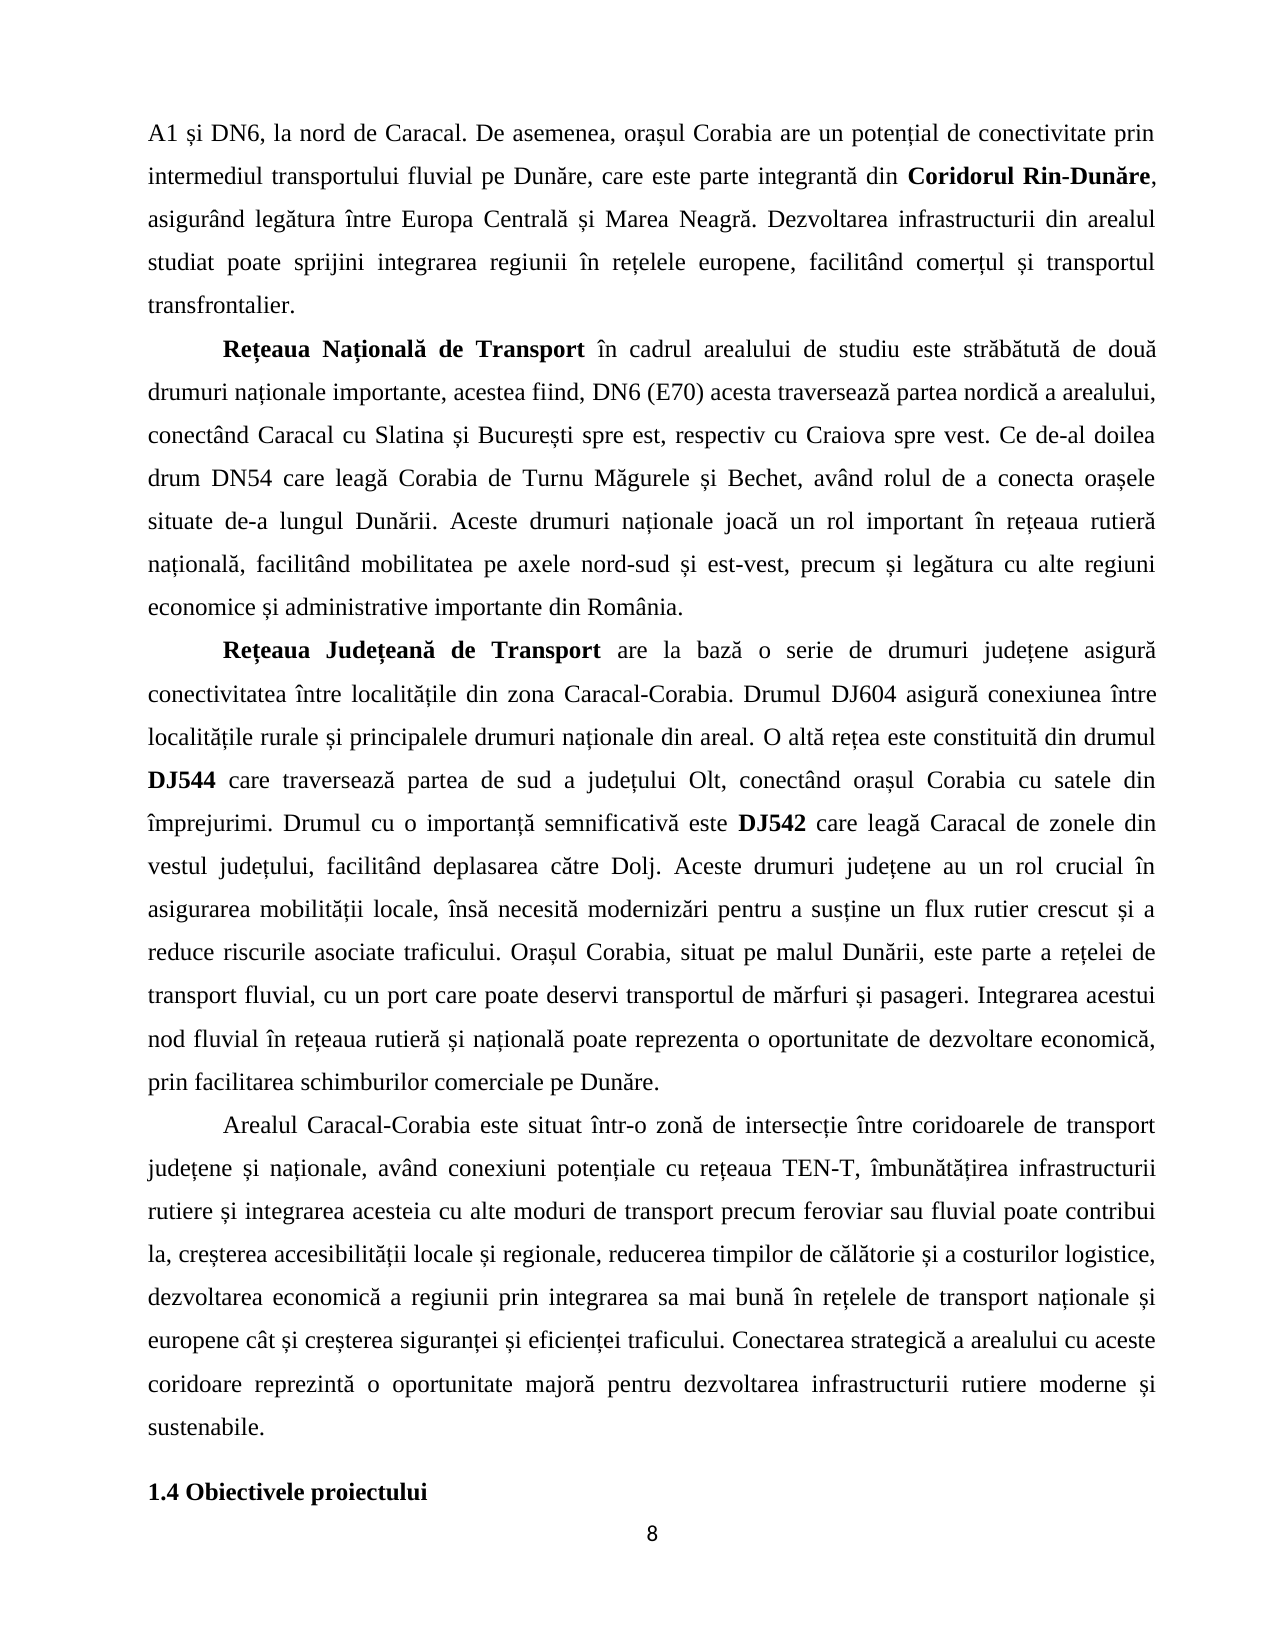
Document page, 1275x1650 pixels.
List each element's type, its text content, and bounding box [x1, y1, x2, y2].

text Arealul Caracal-Corabia este situat într-o zonă de intersecție între coridoarele de transport județene și naționale, având conexiuni potențiale cu rețeaua TEN-T, îmbunătățirea infrastructurii rutiere și integrarea acesteia cu alte moduri de transport precum feroviar sau fluvial poate contribui la, creșterea accesibilității locale și regionale, reducerea timpilor de călătorie și a costurilor logistice, dezvoltarea economică a regiunii prin integrarea sa mai bună în rețelele de transport naționale și europene cât și creșterea siguranței și eficienței traficului. Conectarea strategică a arealului cu aceste coridoare reprezintă o oportunitate majoră pentru dezvoltarea infrastructurii rutiere moderne și sustenabile. [148, 1110, 1157, 1441]
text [148, 118, 1157, 319]
text Rețeaua Județeană de Transport are la bază o serie de drumuri județene asigură conectivitatea între localitățile din zona Caracal-Corabia. Drumul DJ604 asigură conexiunea între localitățile rurale și principalele drumuri naționale din areal. O altă rețea este constituită din drumul DJ544 care traversează partea de sud a județului Olt, conectând orașul Corabia cu satele din împrejurimi. Drumul cu o importanță semnificativă este DJ542 care leagă Caracal de zonele din vestul județului, facilitând deplasarea către Dolj. Aceste drumuri județene au un rol crucial în asigurarea mobilității locale, însă necesită modernizări pentru a susține un flux rutier crescut și a reduce riscurile asociate traficului. Orașul Corabia, situat pe malul Dunării, este parte a rețelei de transport fluvial, cu un port care poate deservi transportul de mărfuri și pasageri. Integrarea acestui nod fluvial în rețeaua rutieră și națională poate reprezenta o oportunitate de dezvoltare economică, prin facilitarea schimburilor comerciale pe Dunăre. [148, 636, 1157, 1096]
list Obiectivele proiectului [148, 1477, 1157, 1505]
text Rețeaua Națională de Transport în cadrul arealului de studiu este străbătută de două drumuri naționale importante, acestea fiind, DN6 (E70) acesta traversează partea nordică a arealului, conectând Caracal cu Slatina și București spre est, respectiv cu Craiova spre vest. Ce de-al doilea drum DN54 care leagă Corabia de Turnu Măgurele și Bechet, având rolul de a conecta orașele situate de-a lungul Dunării. Aceste drumuri naționale joacă un rol important în rețeaua rutieră națională, facilitând mobilitatea pe axele nord-sud și est-vest, precum și legătura cu alte regiuni economice și administrative importante din România. [148, 334, 1157, 621]
